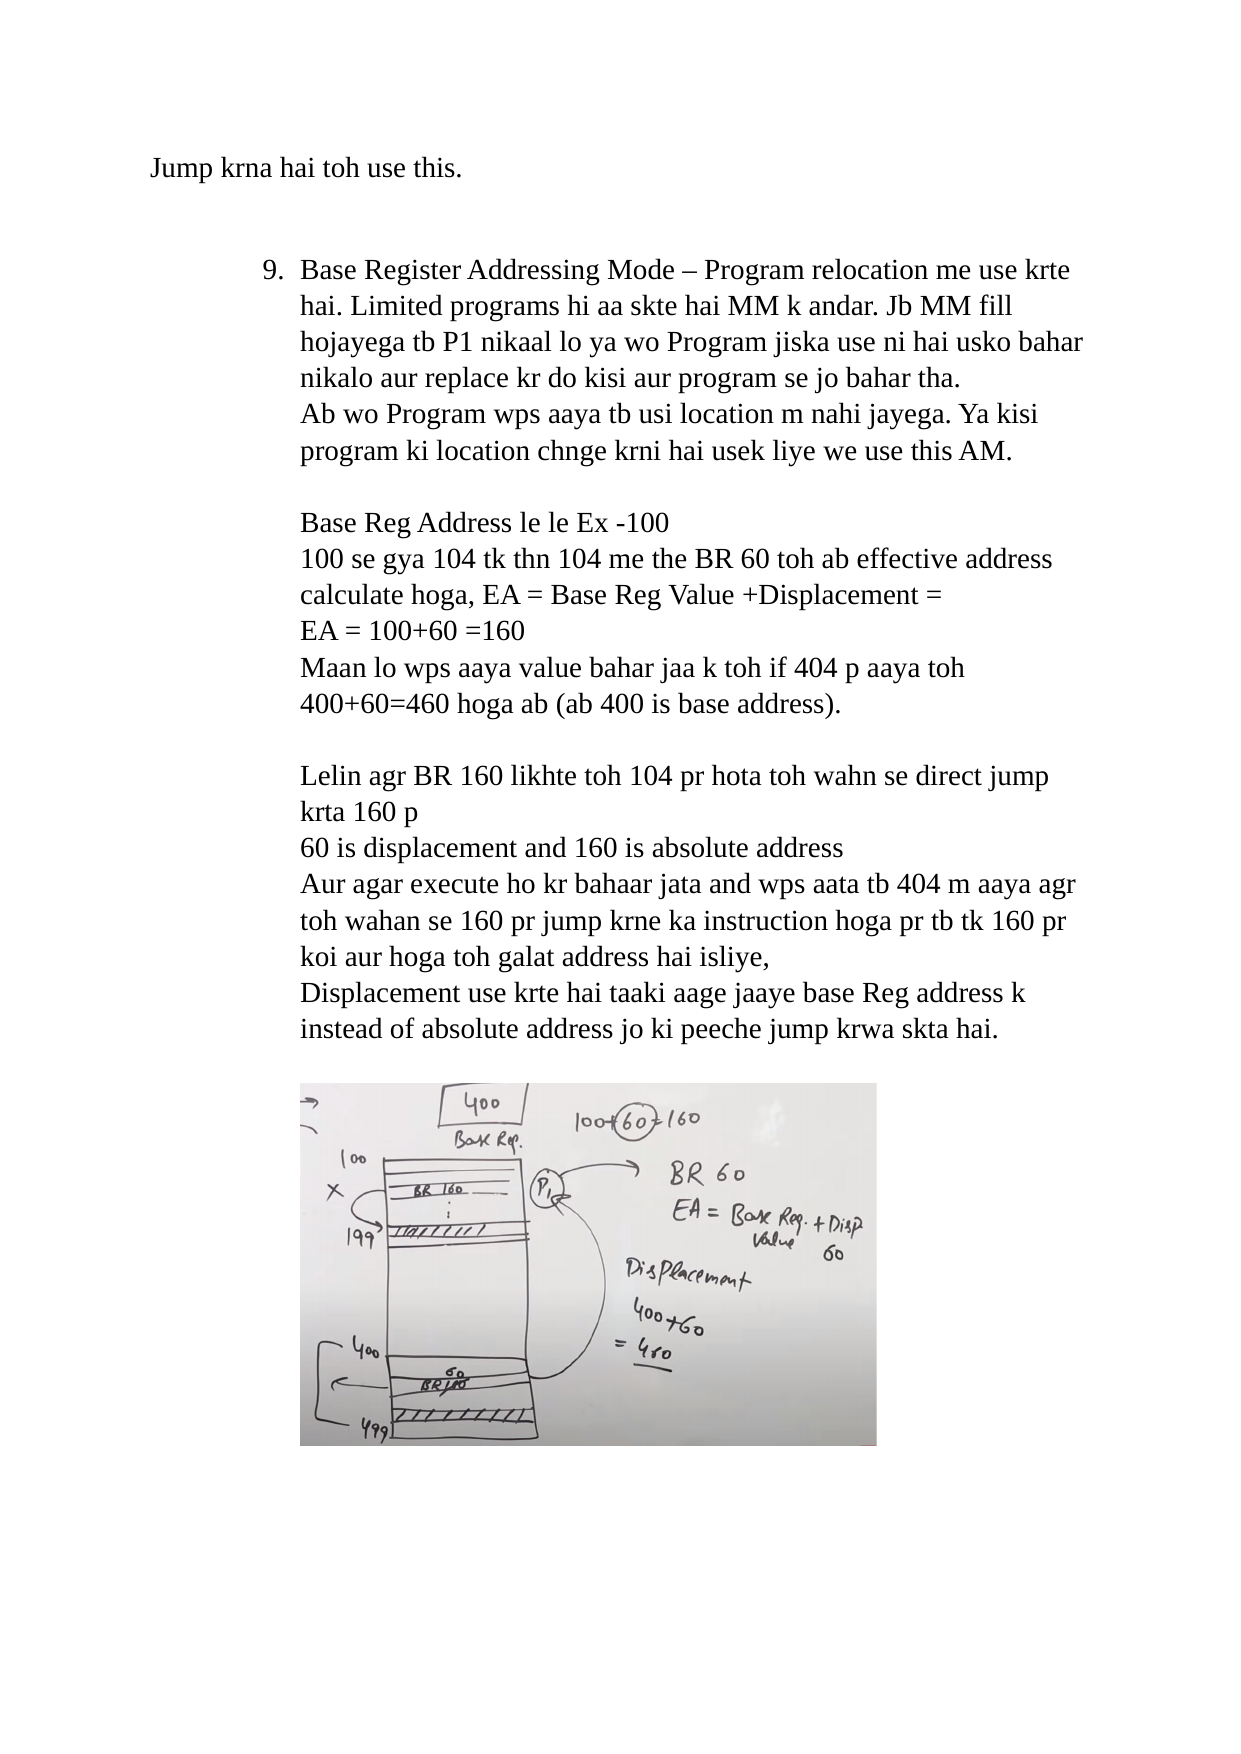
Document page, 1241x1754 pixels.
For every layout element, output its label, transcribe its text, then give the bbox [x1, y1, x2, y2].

list EA = 100+60 =160 [300, 613, 1090, 647]
list Ab wo Program wps aaya tb usi location m nahi jayega. Ya kisi program ki location chnge krni hai usek liye we use this AM. [300, 397, 1090, 466]
text Control instructions hai agr ki mtlb sequentially na jaa k Jump krna hai toh use this. [150, 150, 1090, 214]
picture [300, 1083, 877, 1446]
list Displacement use krte hai taaki aage jaaye base Reg address k instead of absolute address jo ki peeche jump krwa skta hai. [300, 975, 1090, 1045]
list 100 se gya 104 tk thn 104 me the BR 60 toh ab effective address calculate hoga, EA = Base Reg Value +Displacement = [300, 541, 1090, 611]
list 60 is displacement and 160 is absolute address [300, 830, 1090, 864]
list Maan lo wps aaya value bahar jaa k toh if 404 p aaya toh 400+60=460 hoga ab (ab 400 is base address). [300, 650, 1090, 719]
list Base Reg Address le le Ex -100 [300, 505, 1090, 539]
list Base Register Addressing Mode – Program relocation me use krte hai. Limited programs hi aa skte hai MM k andar. Jb MM fill hojayega tb P1 nikaal lo ya wo Program jiska use ni hai usko bahar nikalo aur replace kr do kisi aur program se jo bahar tha. [262, 252, 1090, 394]
list Lelin agr BR 160 likhte toh 104 pr hota toh wahn se direct jump krta 160 p [300, 758, 1090, 828]
list Aur agar execute ho kr bahaar jata and wps aata tb 404 m aaya agr toh wahan se 160 pr jump krne ka instruction hoga pr tb tk 160 pr koi aur hoga toh galat address hai isliye, [300, 867, 1090, 972]
